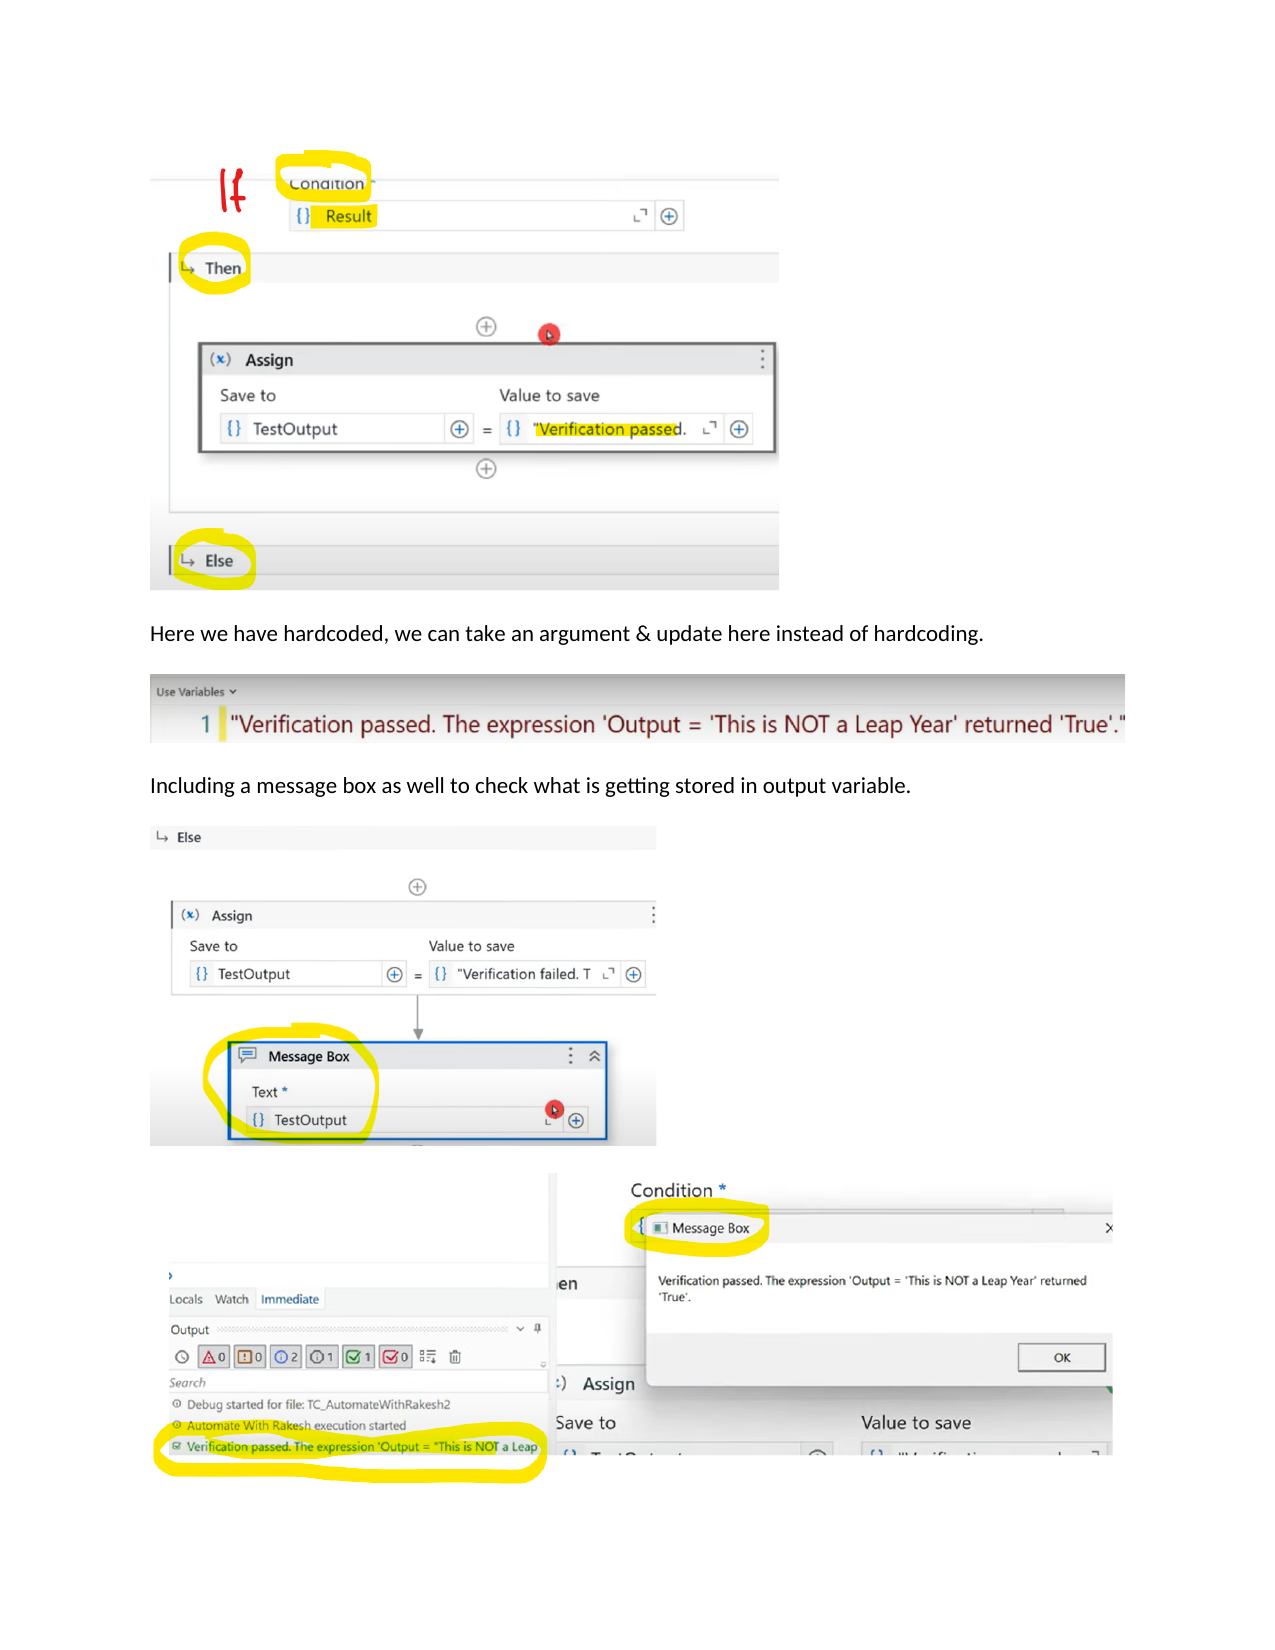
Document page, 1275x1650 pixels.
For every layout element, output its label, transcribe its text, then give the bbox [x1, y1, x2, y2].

text Here we have hardcoded, we can take an argument & update here instead of hardcoding. [150, 619, 1125, 647]
picture [150, 150, 780, 591]
picture [150, 826, 657, 1146]
picture [150, 674, 1125, 743]
picture [150, 1173, 1113, 1484]
text Including a message box as well to check what is getting stored in output variable. [150, 771, 1125, 799]
